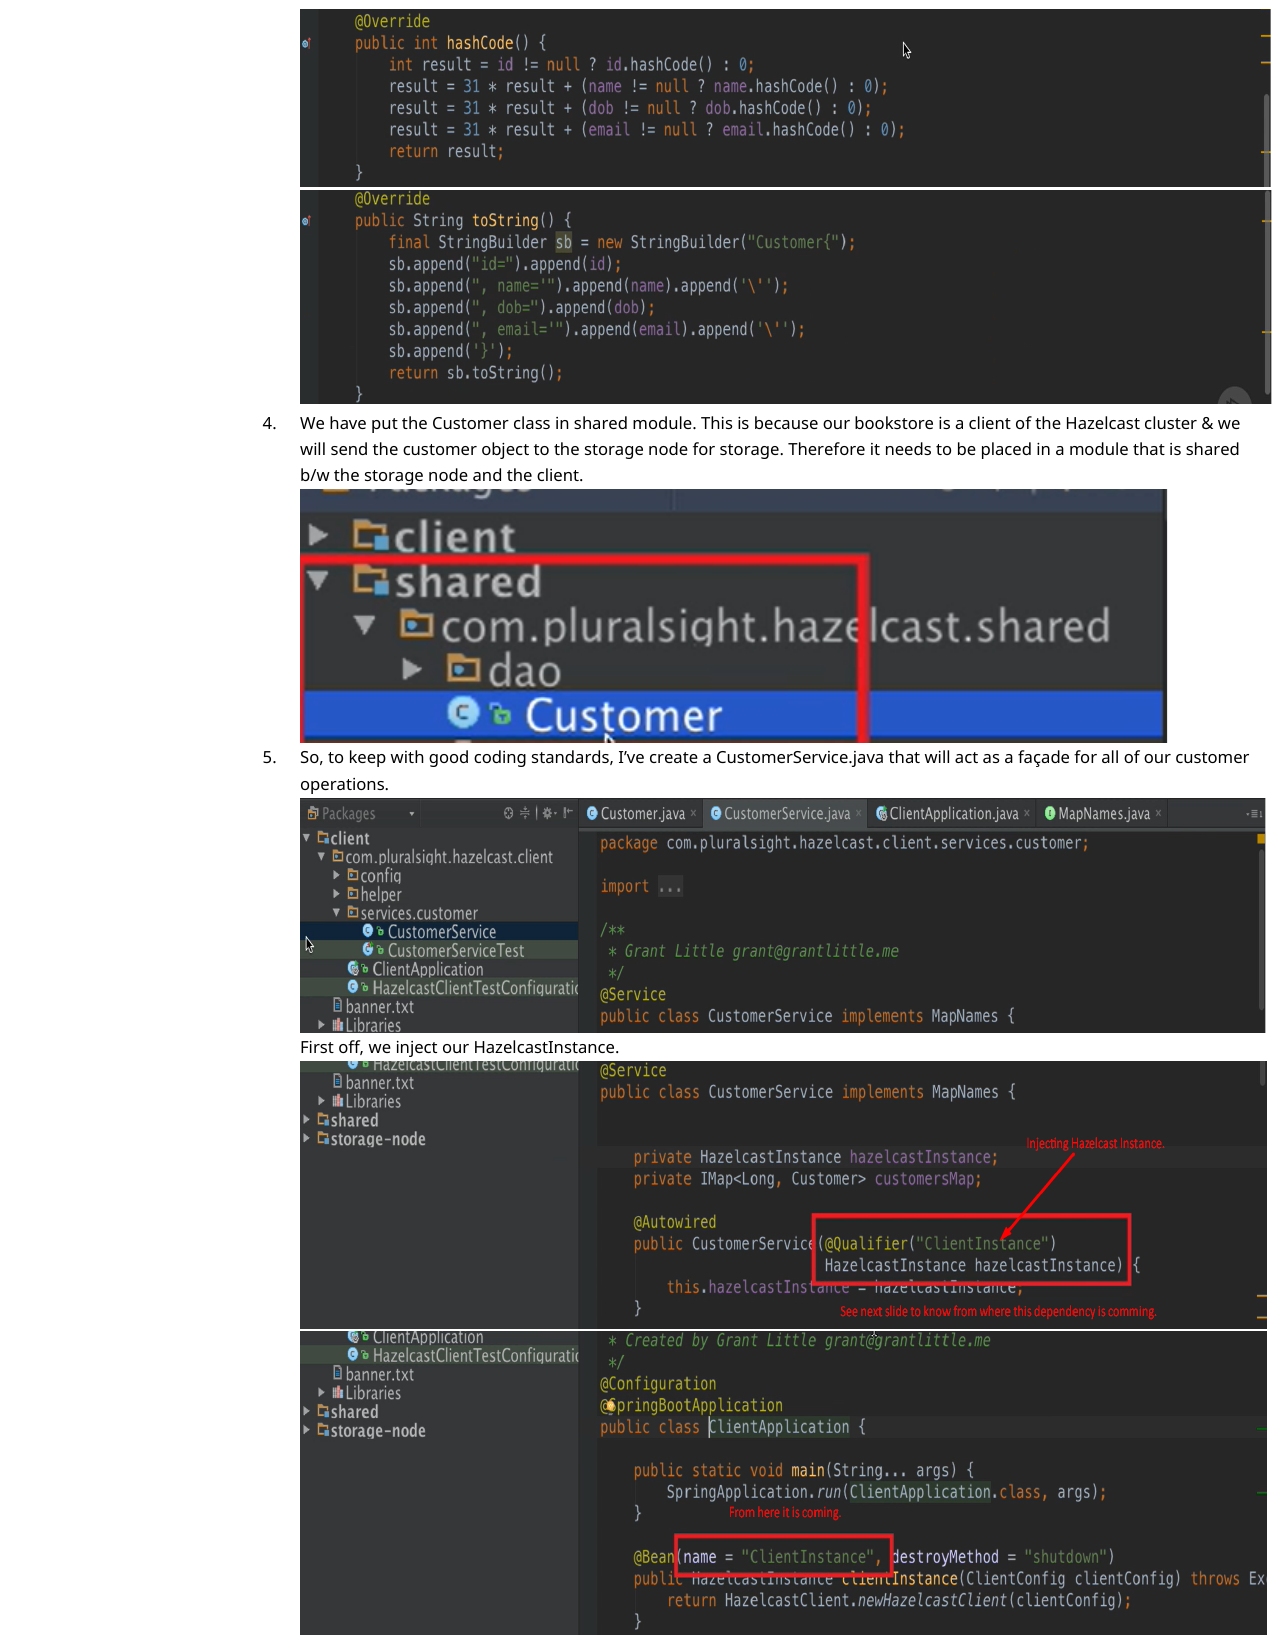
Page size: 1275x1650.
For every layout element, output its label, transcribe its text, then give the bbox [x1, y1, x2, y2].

picture [300, 1331, 1267, 1635]
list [262, 9, 1255, 408]
picture [300, 798, 1266, 1033]
picture [300, 489, 1168, 743]
picture [300, 1061, 1267, 1329]
picture [300, 9, 1271, 187]
picture [300, 190, 1272, 404]
